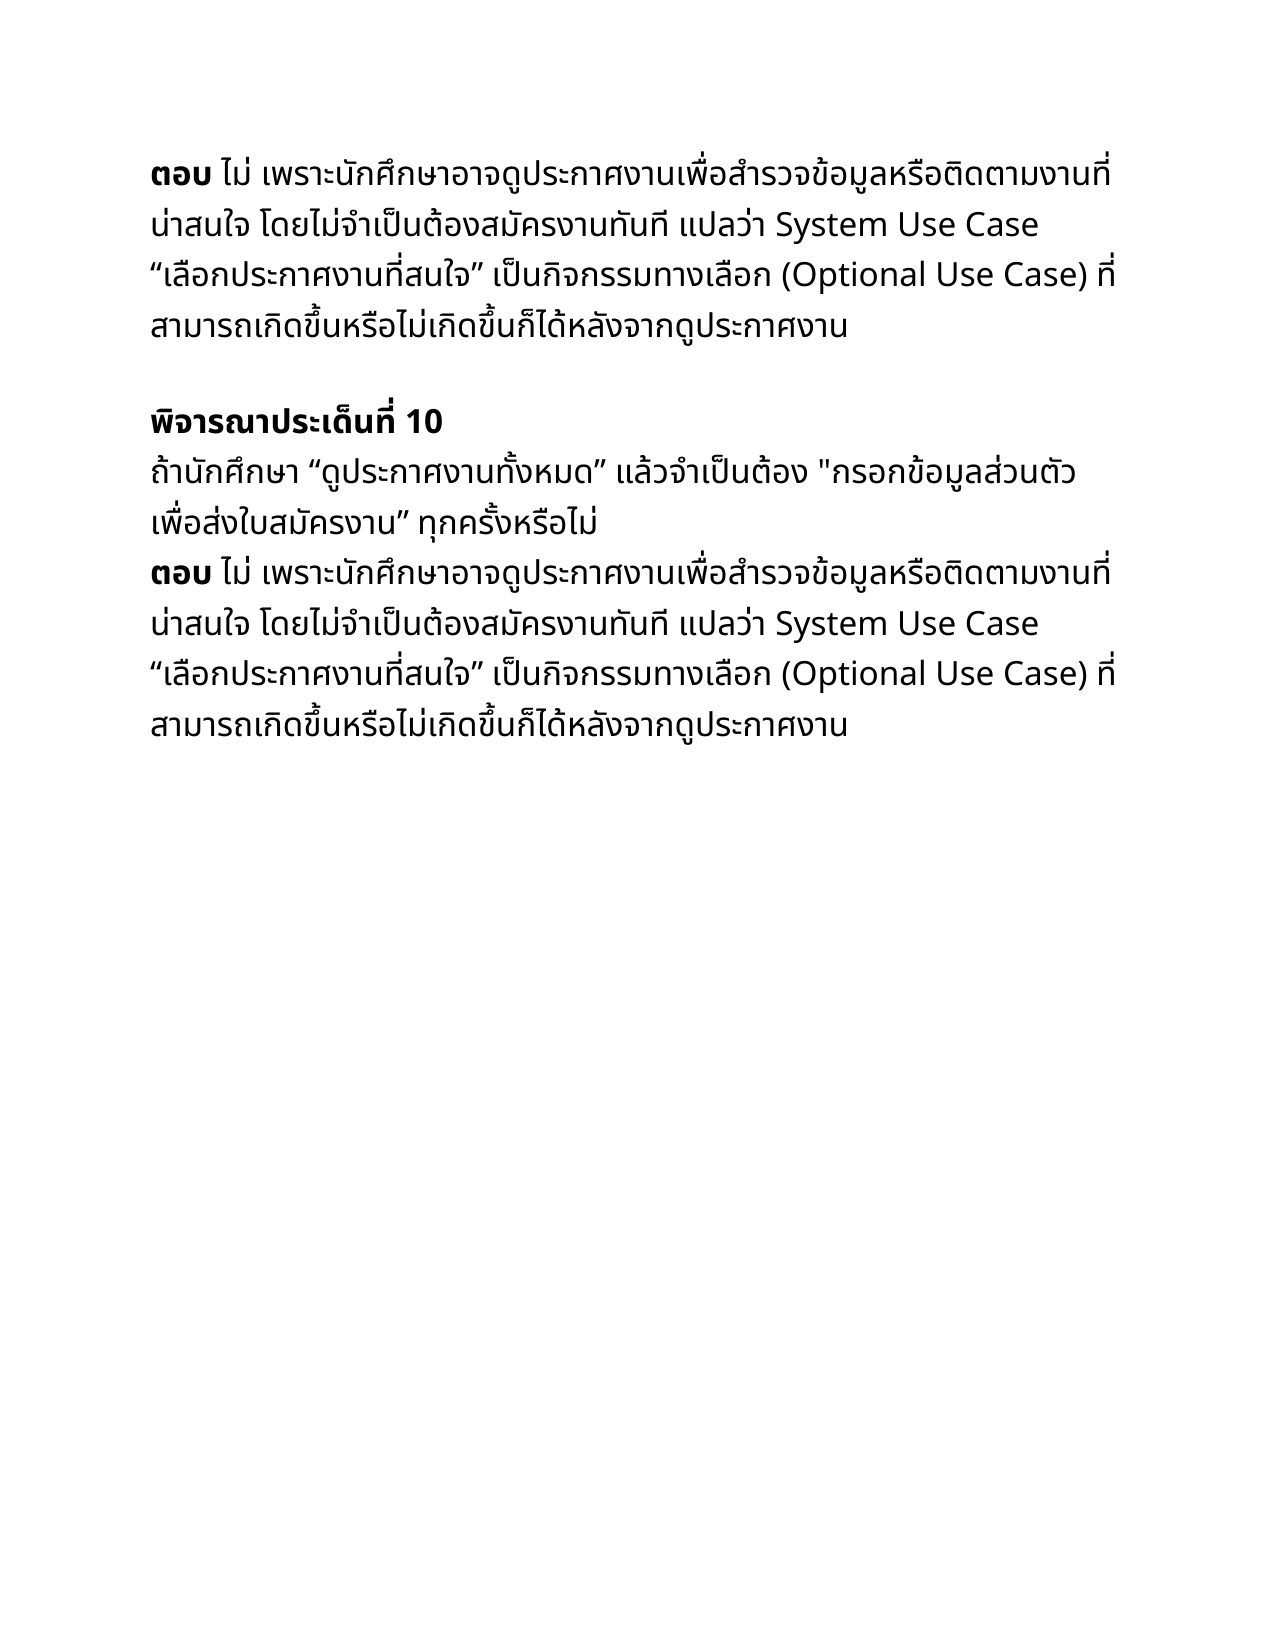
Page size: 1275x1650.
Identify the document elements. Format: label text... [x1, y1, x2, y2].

text ตอบ ไม่ เพราะนักศึกษาอาจดูประกาศงานเพื่อสำรวจข้อมูลหรือติดตามงานที่น่าสนใจ โดยไม่จำเป็นต้องสมัครงานทันที แปลว่า System Use Case “เลือกประกาศงานที่สนใจ” เป็นกิจกรรมทางเลือก (Optional Use Case) ที่สามารถเกิดขึ้นหรือไม่เกิดขึ้นก็ได้หลังจากดูประกาศงาน [150, 150, 1125, 352]
text พิจารณาประเด็นที่ 10 [150, 397, 1125, 448]
text ถ้านักศึกษา “ดูประกาศงานทั้งหมด” แล้วจำเป็นต้อง "กรอกข้อมูลส่วนตัวเพื่อส่งใบสมัครงาน” ทุกครั้งหรือไม่ [150, 448, 1125, 549]
text ตอบ ไม่ เพราะนักศึกษาอาจดูประกาศงานเพื่อสำรวจข้อมูลหรือติดตามงานที่น่าสนใจ โดยไม่จำเป็นต้องสมัครงานทันที แปลว่า System Use Case “เลือกประกาศงานที่สนใจ” เป็นกิจกรรมทางเลือก (Optional Use Case) ที่สามารถเกิดขึ้นหรือไม่เกิดขึ้นก็ได้หลังจากดูประกาศงาน [150, 549, 1125, 751]
